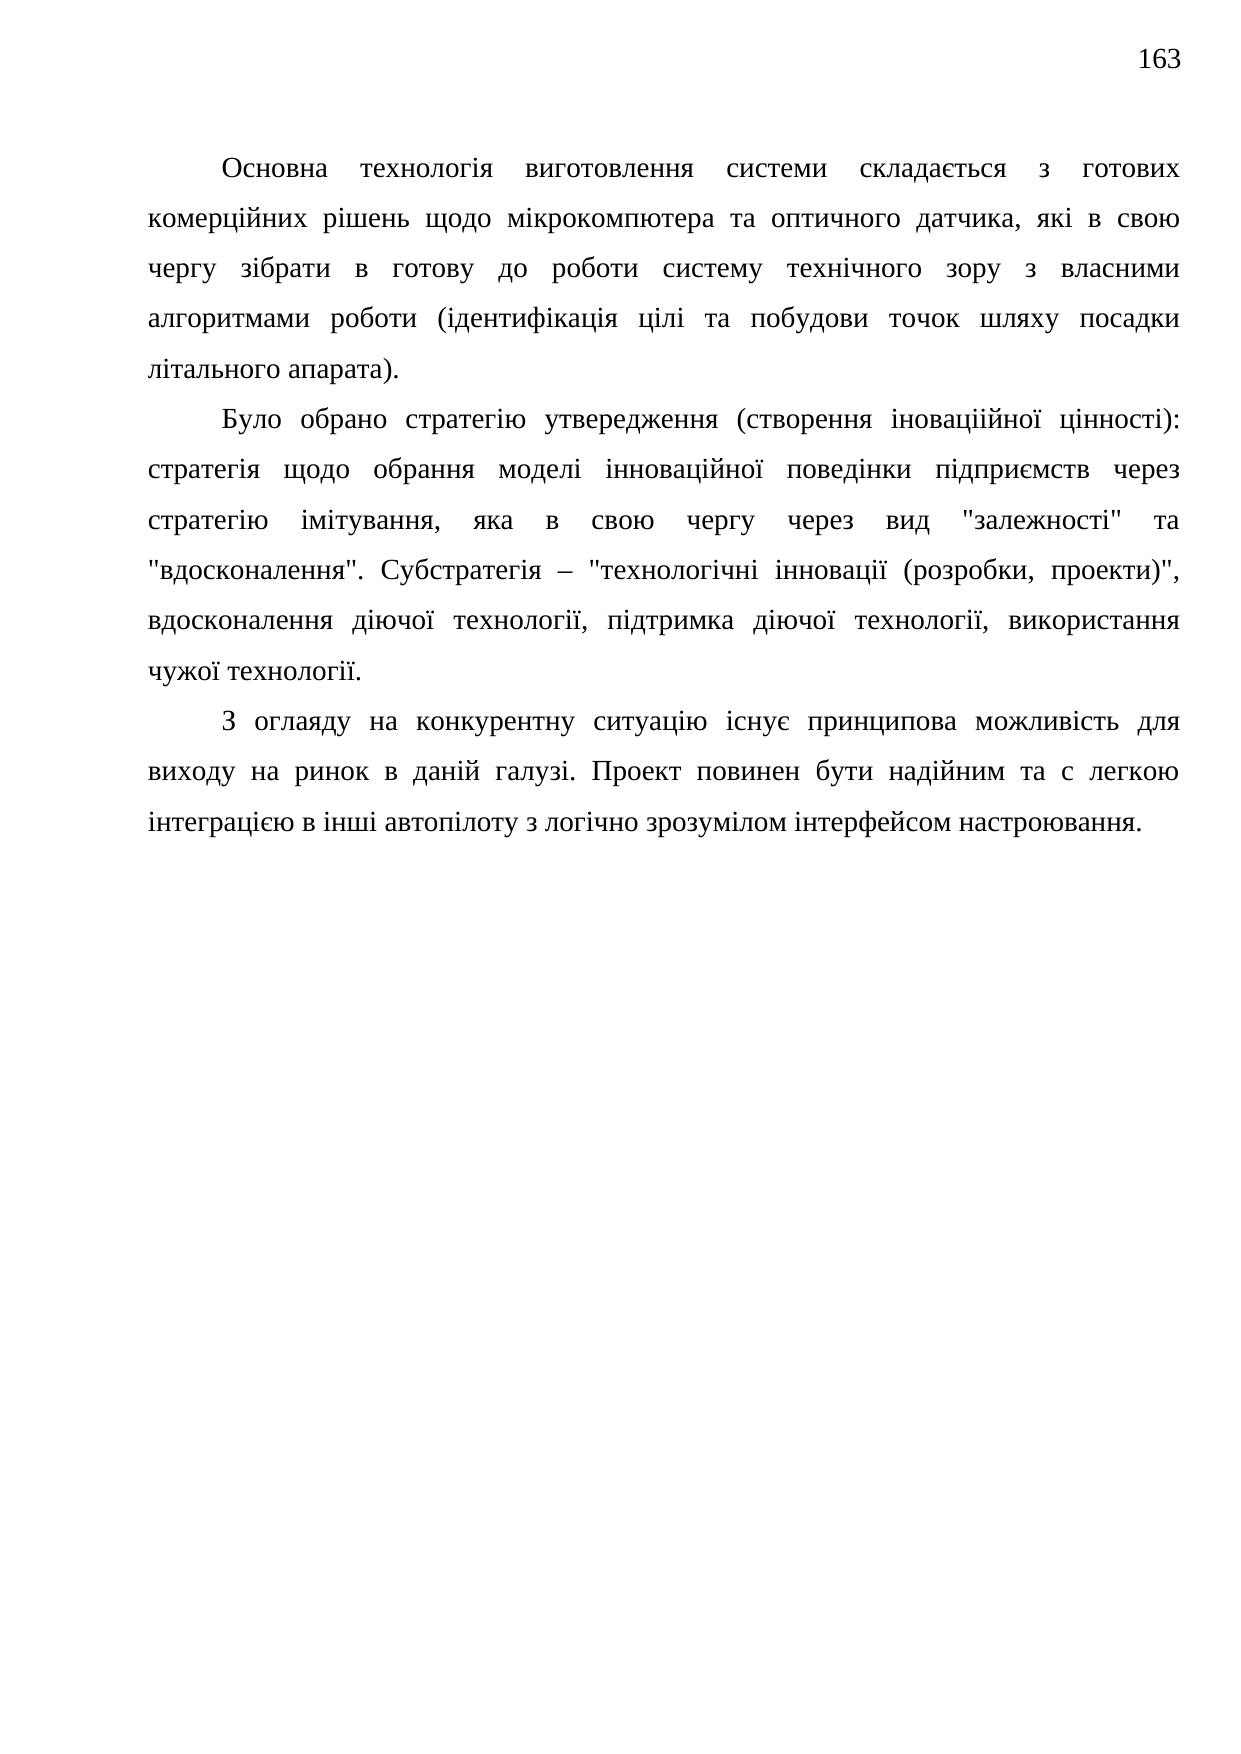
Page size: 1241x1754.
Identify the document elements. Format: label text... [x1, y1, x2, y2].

text Основна технологія виготовлення системи складається з готових комерційних рішень щодо мікрокомпютера та оптичного датчика, які в свою чергу зібрати в готову до роботи систему технічного зору з власними алгоритмами роботи (ідентифікація цілі та побудови точок шляху посадки літального апарата). [148, 150, 1181, 384]
text З оглаяду на конкурентну ситуацію існує принципова можливість для виходу на ринок в даній галузі. Проект повинен бути надійним та с легкою інтеграцією в інші автопілоту з логічно зрозумілом інтерфейсом настроювання. [148, 703, 1181, 837]
text Було обрано стратегію утвередження (створення іноваціійної цінності): стратегія щодо обрання моделі інноваційної поведінки підприємств через стратегію імітування, яка в свою чергу через вид "залежності" та "вдосконалення". Субстратегія – "технологічні інновації (розробки, проекти)", вдосконалення діючої технології, підтримка діючої технології, використання чужої технології. [148, 401, 1181, 686]
